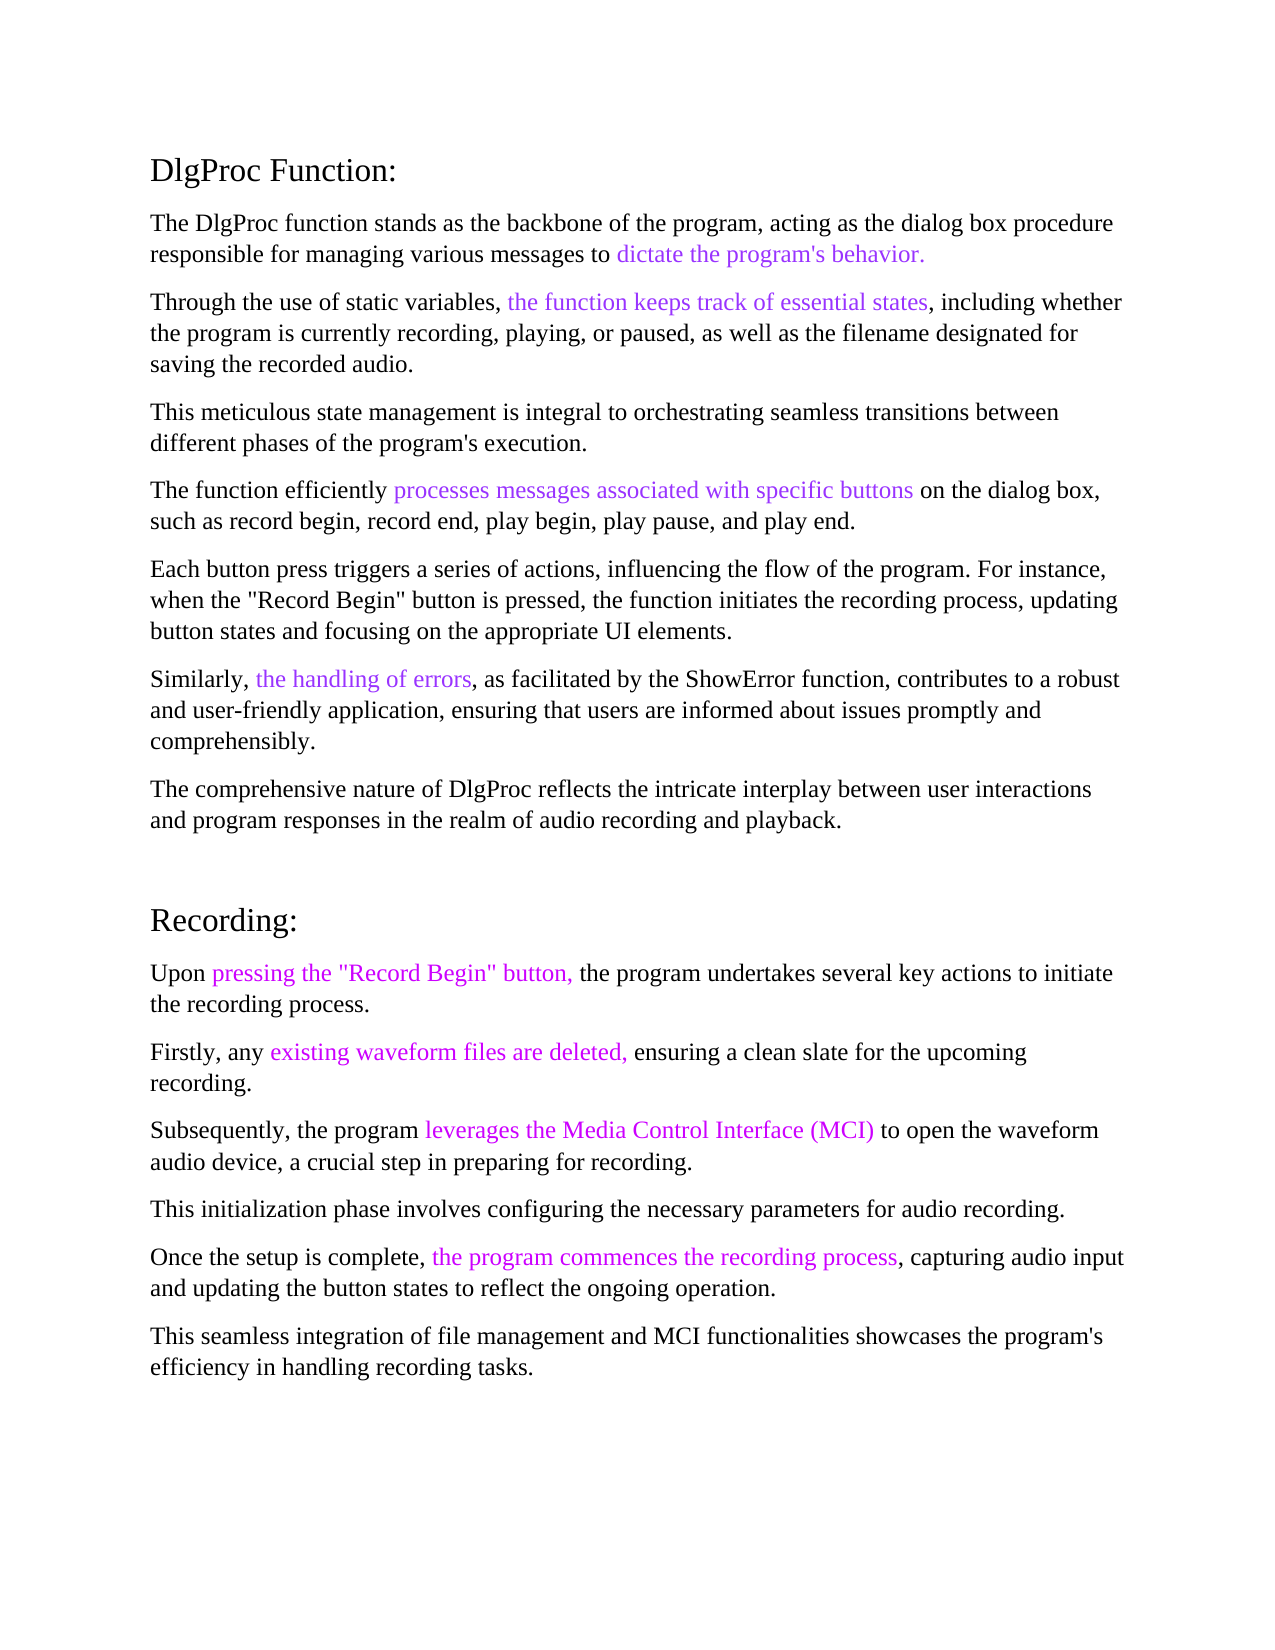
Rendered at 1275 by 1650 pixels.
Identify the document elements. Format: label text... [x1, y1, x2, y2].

text DlgProc Function: [150, 150, 1125, 188]
text Through the use of static variables, the function keeps track of essential states, including whether the program is currently recording, playing, or paused, as well as the filename designated for saving the recorded audio. [150, 287, 1125, 378]
text Recording: [150, 900, 1125, 938]
text Each button press triggers a series of actions, influencing the flow of the program. For instance, when the "Record Begin" button is pressed, the function initiates the recording process, updating button states and focusing on the appropriate UI elements. [150, 554, 1125, 645]
text This seamless integration of file management and MCI functionalities showcases the program's efficiency in handling recording tasks. [150, 1321, 1125, 1381]
text This initialization phase involves configuring the necessary parameters for audio recording. [150, 1194, 1125, 1223]
text This meticulous state management is integral to orchestrating seamless transitions between different phases of the program's execution. [150, 397, 1125, 456]
text Subsequently, the program leverages the Media Control Interface (MCI) to open the waveform audio device, a crucial step in preparing for recording. [150, 1116, 1125, 1175]
text The DlgProc function stands as the backbone of the program, acting as the dialog box procedure responsible for managing various messages to dictate the program's behavior. [150, 208, 1125, 268]
text Upon pressing the "Record Begin" button, the program undertakes several key actions to initiate the recording process. [150, 958, 1125, 1018]
text The function efficiently processes messages associated with specific buttons on the dialog box, such as record begin, record end, play begin, play pause, and play end. [150, 475, 1125, 535]
text Similarly, the handling of errors, as facilitated by the ShowError function, contributes to a robust and user-friendly application, ensuring that users are informed about issues promptly and comprehensibly. [150, 664, 1125, 755]
text The comprehensive nature of DlgProc reflects the intricate interplay between user interactions and program responses in the realm of audio recording and playback. [150, 774, 1125, 833]
text Once the setup is complete, the program commences the recording process, capturing audio input and updating the button states to reflect the ongoing operation. [150, 1242, 1125, 1302]
text Firstly, any existing waveform files are deleted, ensuring a clean slate for the upcoming recording. [150, 1037, 1125, 1097]
